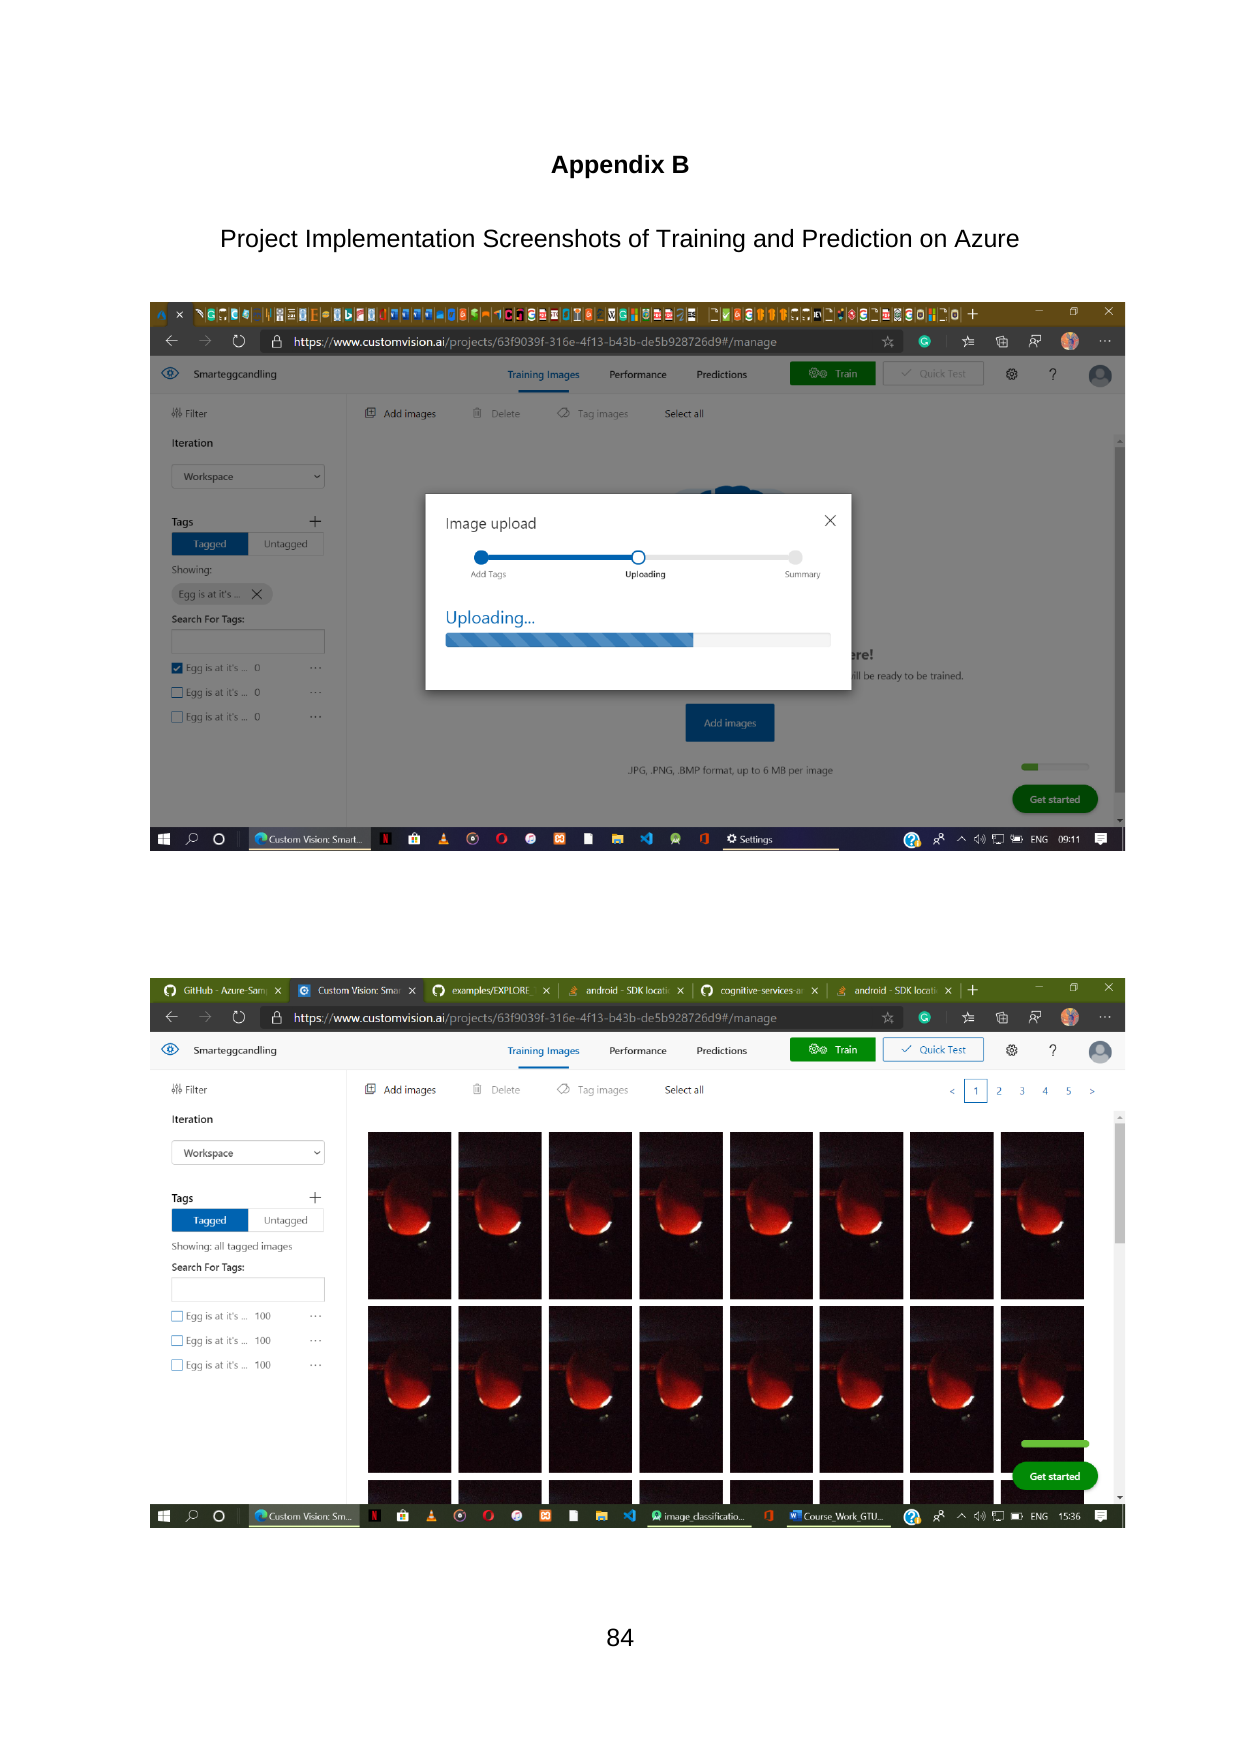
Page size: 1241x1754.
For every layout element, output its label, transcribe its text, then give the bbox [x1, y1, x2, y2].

text Project Implementation Screenshots of Training and Prediction on Azure [150, 224, 1090, 253]
text Appendix B [150, 150, 1090, 179]
picture [150, 978, 1125, 1528]
picture [150, 302, 1125, 851]
